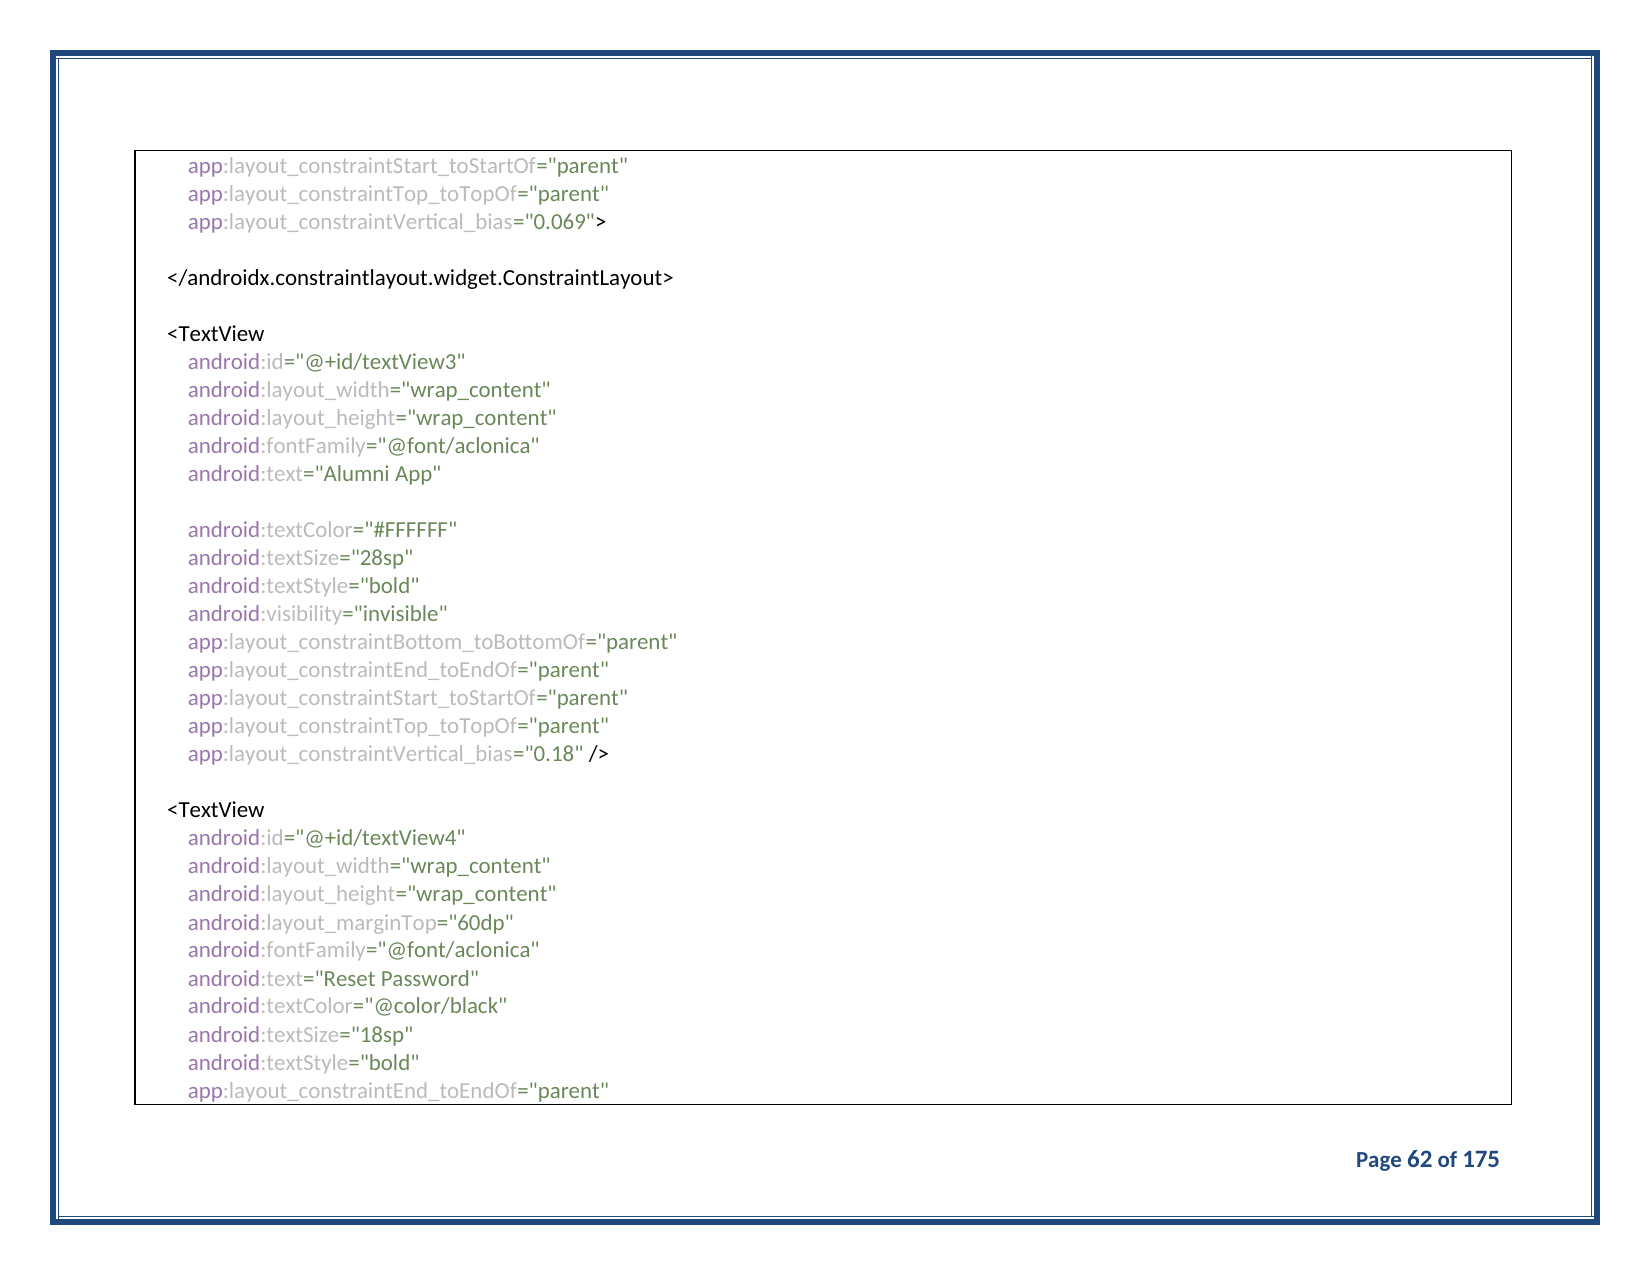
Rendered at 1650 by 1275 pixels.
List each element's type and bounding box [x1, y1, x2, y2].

table_cell [136, 151, 1511, 1104]
